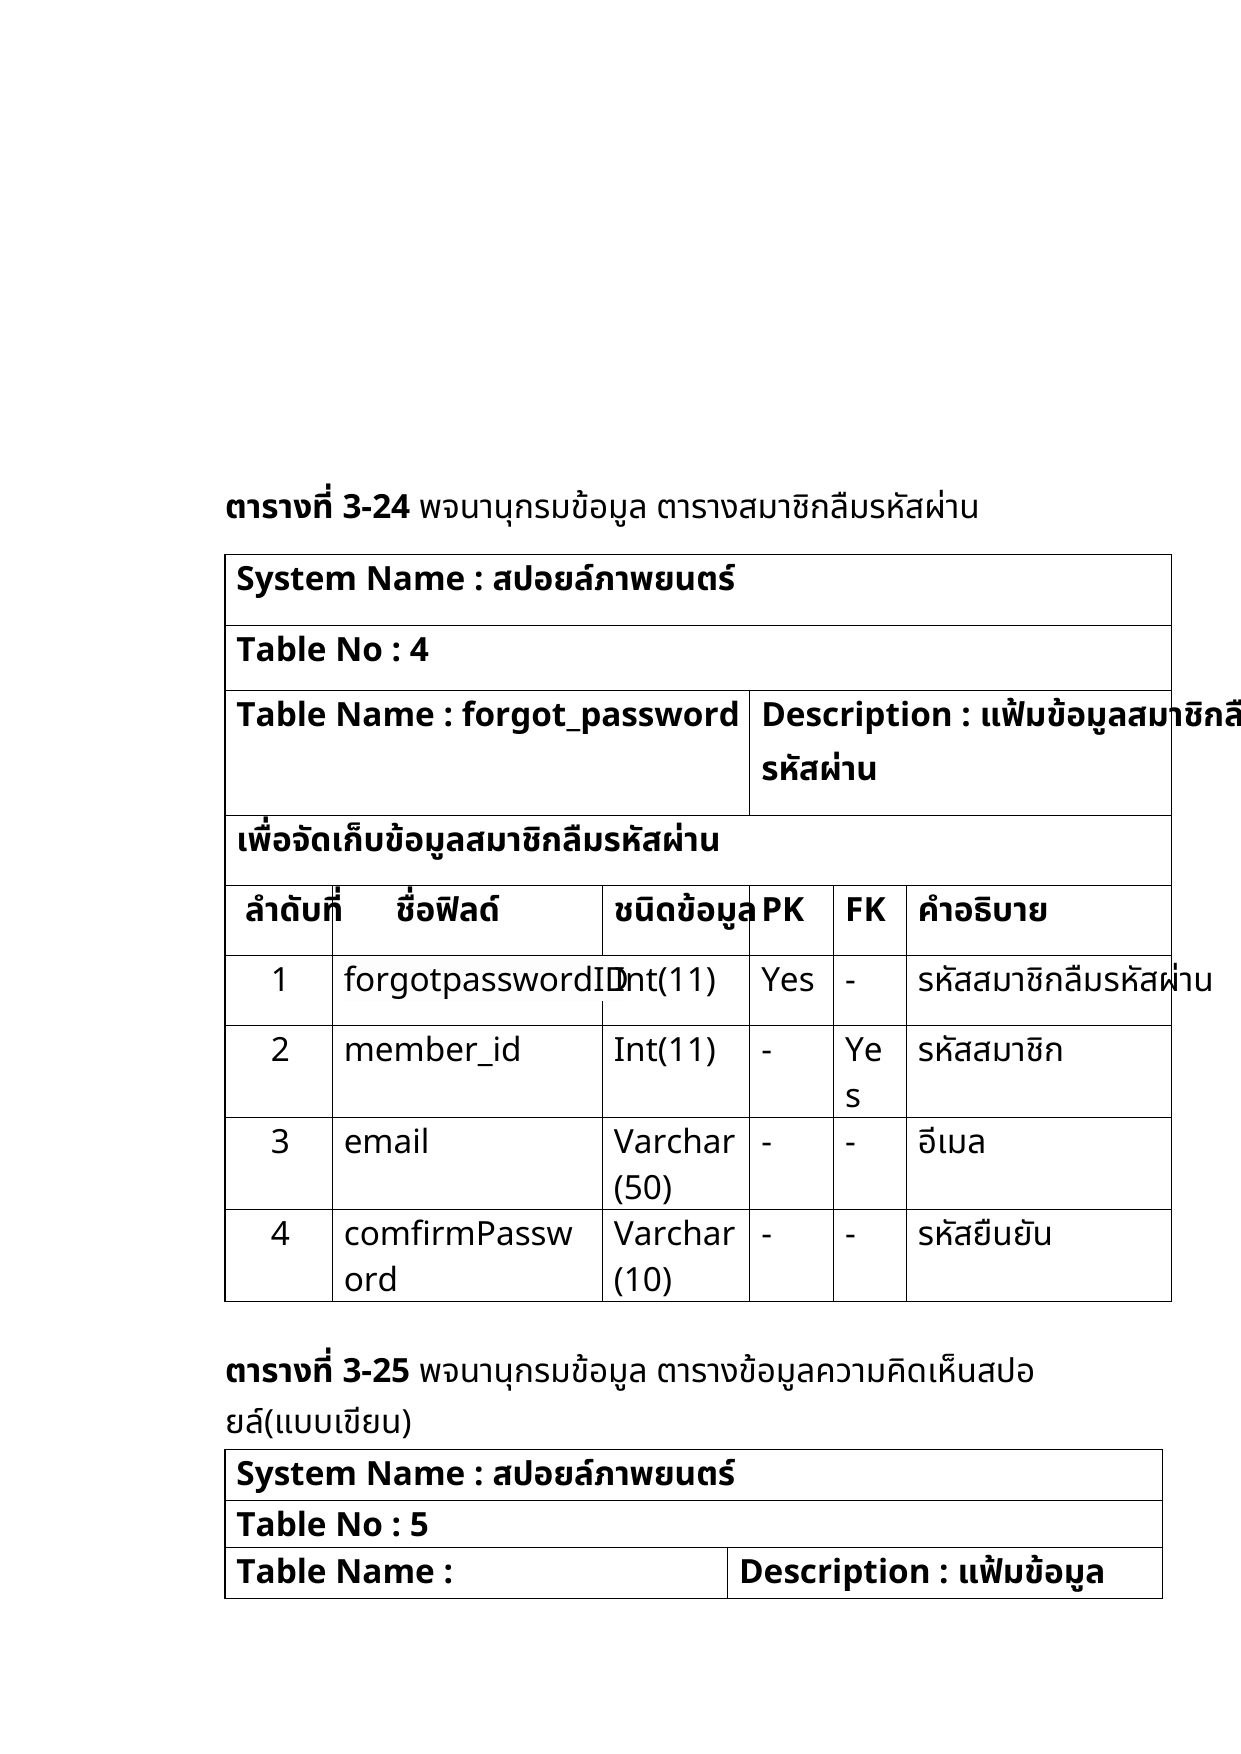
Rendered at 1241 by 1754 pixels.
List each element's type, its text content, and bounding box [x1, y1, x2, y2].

table_cell - [750, 1210, 833, 1301]
table_cell รหัสสมาชิกลืมรหัสผ่าน [907, 956, 1171, 1025]
table_cell Varchar (50) [603, 1118, 749, 1209]
table_cell ลำดับที่ [226, 886, 332, 955]
table_cell 2 [226, 1026, 332, 1117]
table_cell comfirmPassword [333, 1210, 602, 1301]
table_cell - [834, 1118, 906, 1209]
table_cell PK [750, 886, 833, 955]
table_cell - [834, 956, 906, 1025]
table_cell FK [834, 886, 906, 955]
table_cell Int(11) [603, 956, 749, 1025]
table_cell Varchar (10) [603, 1210, 749, 1301]
table_cell ชื่อฟิลด์ [333, 886, 602, 955]
table_cell เพื่อจัดเก็บข้อมูลสมาชิกลืมรหัสผ่าน [226, 816, 1171, 885]
table_cell Description : แฟ้มข้อมูลสมาชิกลืมรหัสผ่าน [750, 691, 1171, 814]
table_cell Yes [750, 956, 833, 1025]
table_cell Int(11) [603, 1026, 749, 1117]
table_cell ชนิดข้อมูล [603, 886, 749, 955]
table_cell Table No : 5 [226, 1501, 1162, 1547]
table_cell Table No : 4 [226, 626, 1171, 690]
table_cell forgotpasswordID [333, 956, 602, 1025]
table_cell คำอธิบาย [907, 886, 1171, 955]
table_cell Yes [834, 1026, 906, 1117]
table_cell member_id [333, 1026, 602, 1117]
table_cell 4 [226, 1210, 332, 1301]
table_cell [728, 1548, 1162, 1598]
table_cell - [750, 1118, 833, 1209]
list ตารางที่ 3-24 พจนานุกรมข้อมูล ตารางสมาชิกลืมรหัสผ่าน [225, 483, 1240, 533]
table_cell - [834, 1210, 906, 1301]
table_header System Name : สปอยล์ภาพยนตร์ [226, 555, 1171, 624]
table_cell 3 [226, 1118, 332, 1209]
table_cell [226, 1548, 727, 1598]
table_cell email [333, 1118, 602, 1209]
table_cell - [750, 1026, 833, 1117]
table_cell 1 [226, 956, 332, 1025]
table_cell Table Name : forgot_password [226, 691, 749, 814]
table_header System Name : สปอยล์ภาพยนตร์ [226, 1450, 1162, 1500]
table_cell รหัสยืนยัน [907, 1210, 1171, 1301]
table_cell รหัสสมาชิก [907, 1026, 1171, 1117]
table_cell อีเมล [907, 1118, 1171, 1209]
text ตารางที่ 3-25 พจนานุกรมข้อมูล ตารางข้อมูลความคิดเห็นสปอยล์(แบบเขียน) [225, 1347, 1090, 1448]
